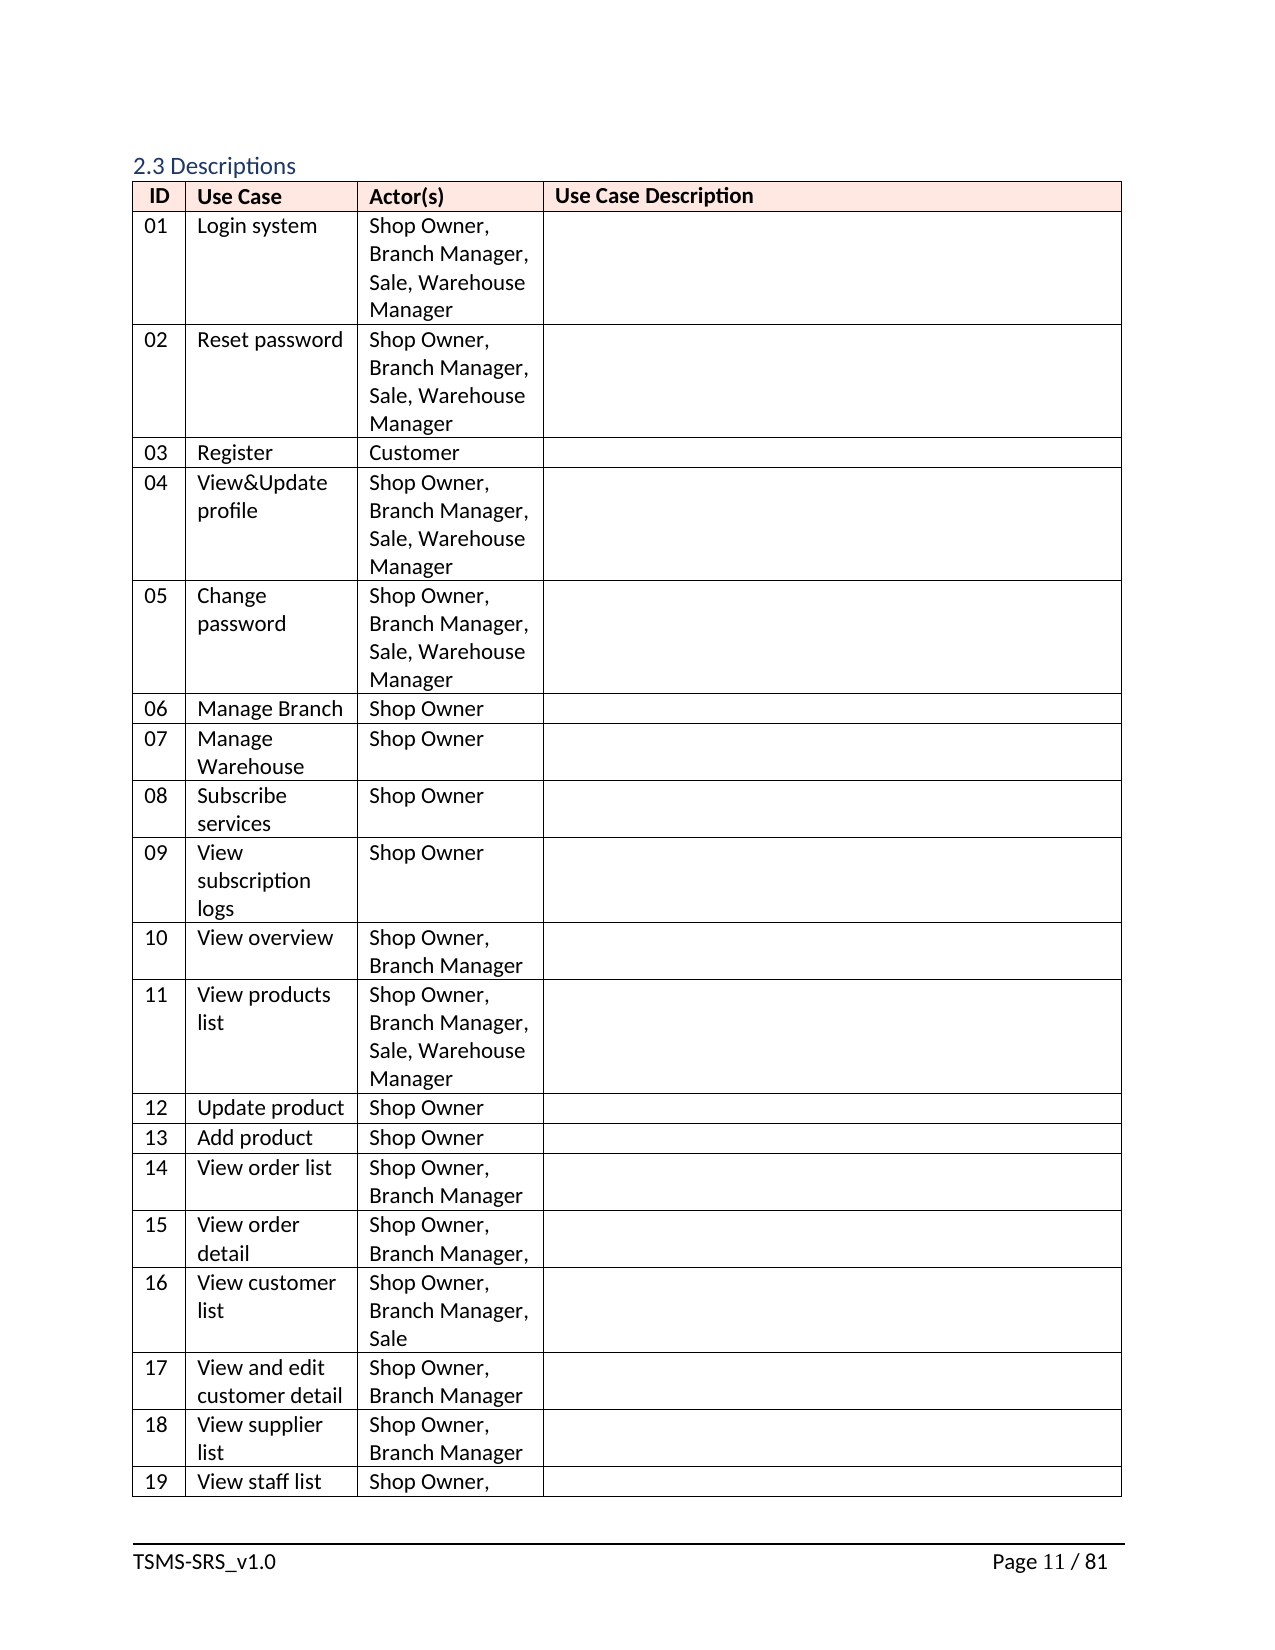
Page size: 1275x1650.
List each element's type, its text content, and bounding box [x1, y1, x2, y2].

table_cell [544, 438, 1121, 467]
table_cell 16 [133, 1268, 185, 1352]
table_cell Add product [186, 1124, 357, 1152]
table_cell Manage Branch [186, 694, 357, 723]
table_cell [544, 1467, 1121, 1496]
table_cell Shop Owner, Branch Manager [358, 1410, 543, 1466]
table_cell Shop Owner [358, 694, 543, 723]
table_cell 10 [133, 923, 185, 979]
table_cell [544, 1211, 1121, 1267]
table_cell [544, 325, 1121, 437]
table_header Use Case [186, 182, 357, 211]
table_cell 19 [133, 1467, 185, 1496]
table_cell View supplier list [186, 1410, 357, 1466]
table_cell Shop Owner, Branch Manager [358, 923, 543, 979]
table_cell Shop Owner [358, 838, 543, 922]
table_cell 17 [133, 1353, 185, 1409]
table_cell Update product [186, 1094, 357, 1122]
table_cell 13 [133, 1124, 185, 1152]
table_cell Shop Owner [358, 724, 543, 780]
table_cell [544, 1154, 1121, 1209]
table_cell Shop Owner, Branch Manager [358, 1154, 543, 1209]
table_cell View order list [186, 1154, 357, 1209]
table_header Use Case Description [544, 182, 1121, 211]
table_cell 08 [133, 781, 185, 837]
table_cell 05 [133, 581, 185, 693]
table_cell [544, 781, 1121, 837]
table_cell 07 [133, 724, 185, 780]
table_cell Shop Owner, Branch Manager, [358, 1211, 543, 1267]
table_cell 02 [133, 325, 185, 437]
table_cell 03 [133, 438, 185, 467]
table_cell 15 [133, 1211, 185, 1267]
table_cell Register [186, 438, 357, 467]
table_cell Shop Owner, Branch Manager, Sale, Warehouse Manager [358, 980, 543, 1092]
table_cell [358, 1467, 543, 1496]
table_cell Shop Owner [358, 1094, 543, 1122]
table_cell 18 [133, 1410, 185, 1466]
table_cell View subscription logs [186, 838, 357, 922]
table_header ID [133, 182, 185, 211]
table_cell 06 [133, 694, 185, 723]
subtitle 2.3 Descriptions [133, 150, 1125, 181]
table_cell [544, 212, 1121, 324]
table_cell [544, 1268, 1121, 1352]
table_cell Reset password [186, 325, 357, 437]
table_cell View overview [186, 923, 357, 979]
table_cell View&Update profile [186, 468, 357, 580]
table_cell Manage Warehouse [186, 724, 357, 780]
table_cell Login system [186, 212, 357, 324]
table_cell Shop Owner, Branch Manager [358, 1353, 543, 1409]
table_cell [544, 468, 1121, 580]
table_cell 04 [133, 468, 185, 580]
table_cell View order detail [186, 1211, 357, 1267]
table_cell [544, 724, 1121, 780]
table_header Actor(s) [358, 182, 543, 211]
table_cell Shop Owner [358, 781, 543, 837]
table_cell Shop Owner, Branch Manager, Sale, Warehouse Manager [358, 212, 543, 324]
table_cell View products list [186, 980, 357, 1092]
table_cell [544, 923, 1121, 979]
table_cell [544, 1094, 1121, 1122]
table_cell 11 [133, 980, 185, 1092]
table_cell 12 [133, 1094, 185, 1122]
table_cell Shop Owner, Branch Manager, Sale [358, 1268, 543, 1352]
table_cell Change password [186, 581, 357, 693]
table_cell [544, 838, 1121, 922]
table_cell Shop Owner, Branch Manager, Sale, Warehouse Manager [358, 468, 543, 580]
table_cell [544, 1353, 1121, 1409]
table_cell [544, 581, 1121, 693]
table_cell Shop Owner [358, 1124, 543, 1152]
table_cell Shop Owner, Branch Manager, Sale, Warehouse Manager [358, 581, 543, 693]
table_cell [544, 1124, 1121, 1152]
table_cell Shop Owner, Branch Manager, Sale, Warehouse Manager [358, 325, 543, 437]
table_cell [544, 694, 1121, 723]
table_cell 09 [133, 838, 185, 922]
table_cell [544, 1410, 1121, 1466]
table_cell View customer list [186, 1268, 357, 1352]
table_cell Subscribe services [186, 781, 357, 837]
table_cell Customer [358, 438, 543, 467]
table_cell View and edit customer detail [186, 1353, 357, 1409]
table_cell [544, 980, 1121, 1092]
table_cell 14 [133, 1154, 185, 1209]
table_cell 01 [133, 212, 185, 324]
table_cell View staff list [186, 1467, 357, 1496]
